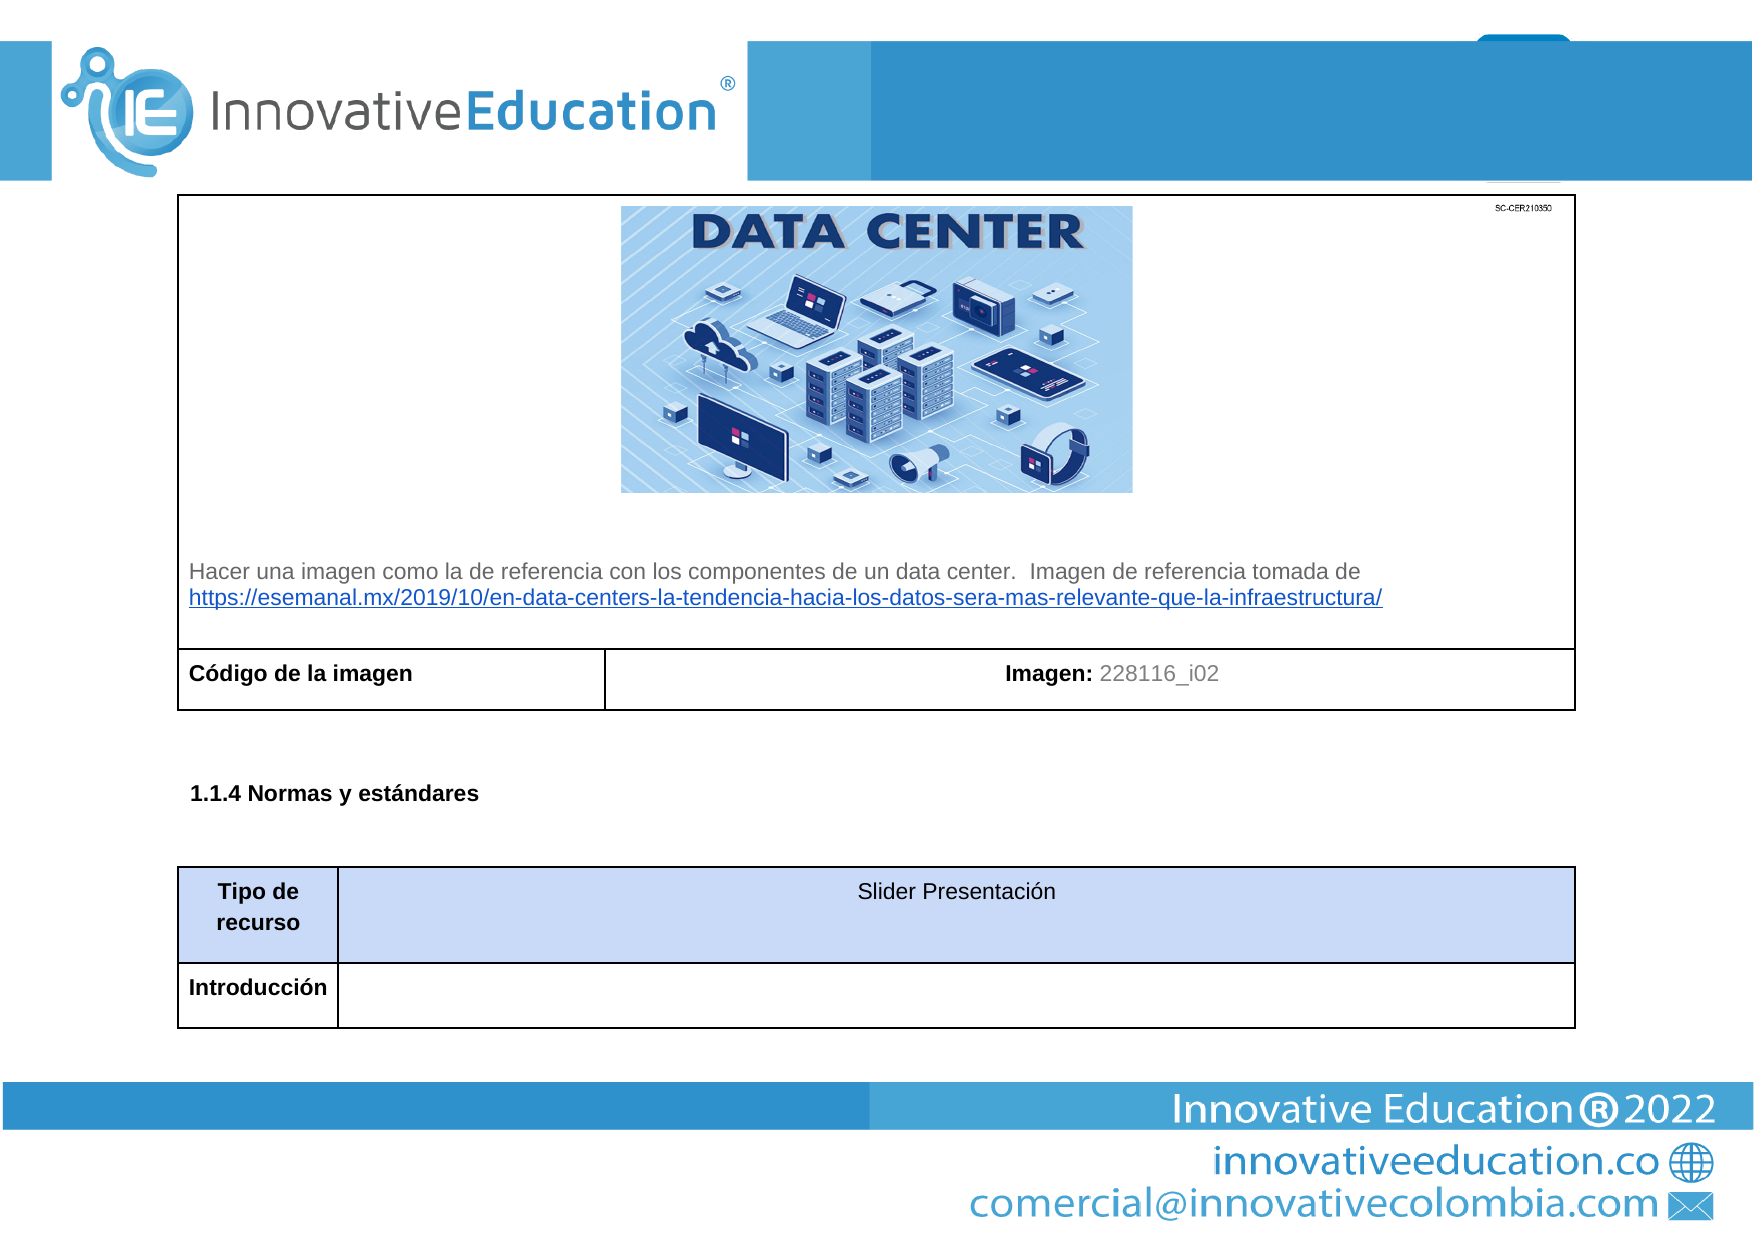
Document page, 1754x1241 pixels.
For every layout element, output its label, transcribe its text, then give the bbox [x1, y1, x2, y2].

picture [2, 1080, 1754, 1227]
table_header Slider Presentación [339, 868, 1574, 962]
table_cell [339, 964, 1574, 1027]
table_cell Introducción [179, 964, 337, 1027]
table_cell Código de la imagen [179, 650, 604, 709]
picture [621, 206, 1133, 493]
table_cell Imagen: 228116_i02 [606, 650, 1574, 709]
table_header Tipo de recurso [179, 868, 337, 962]
picture [0, 28, 1752, 194]
text 1.1.4 Normas y estándares [177, 780, 1577, 807]
